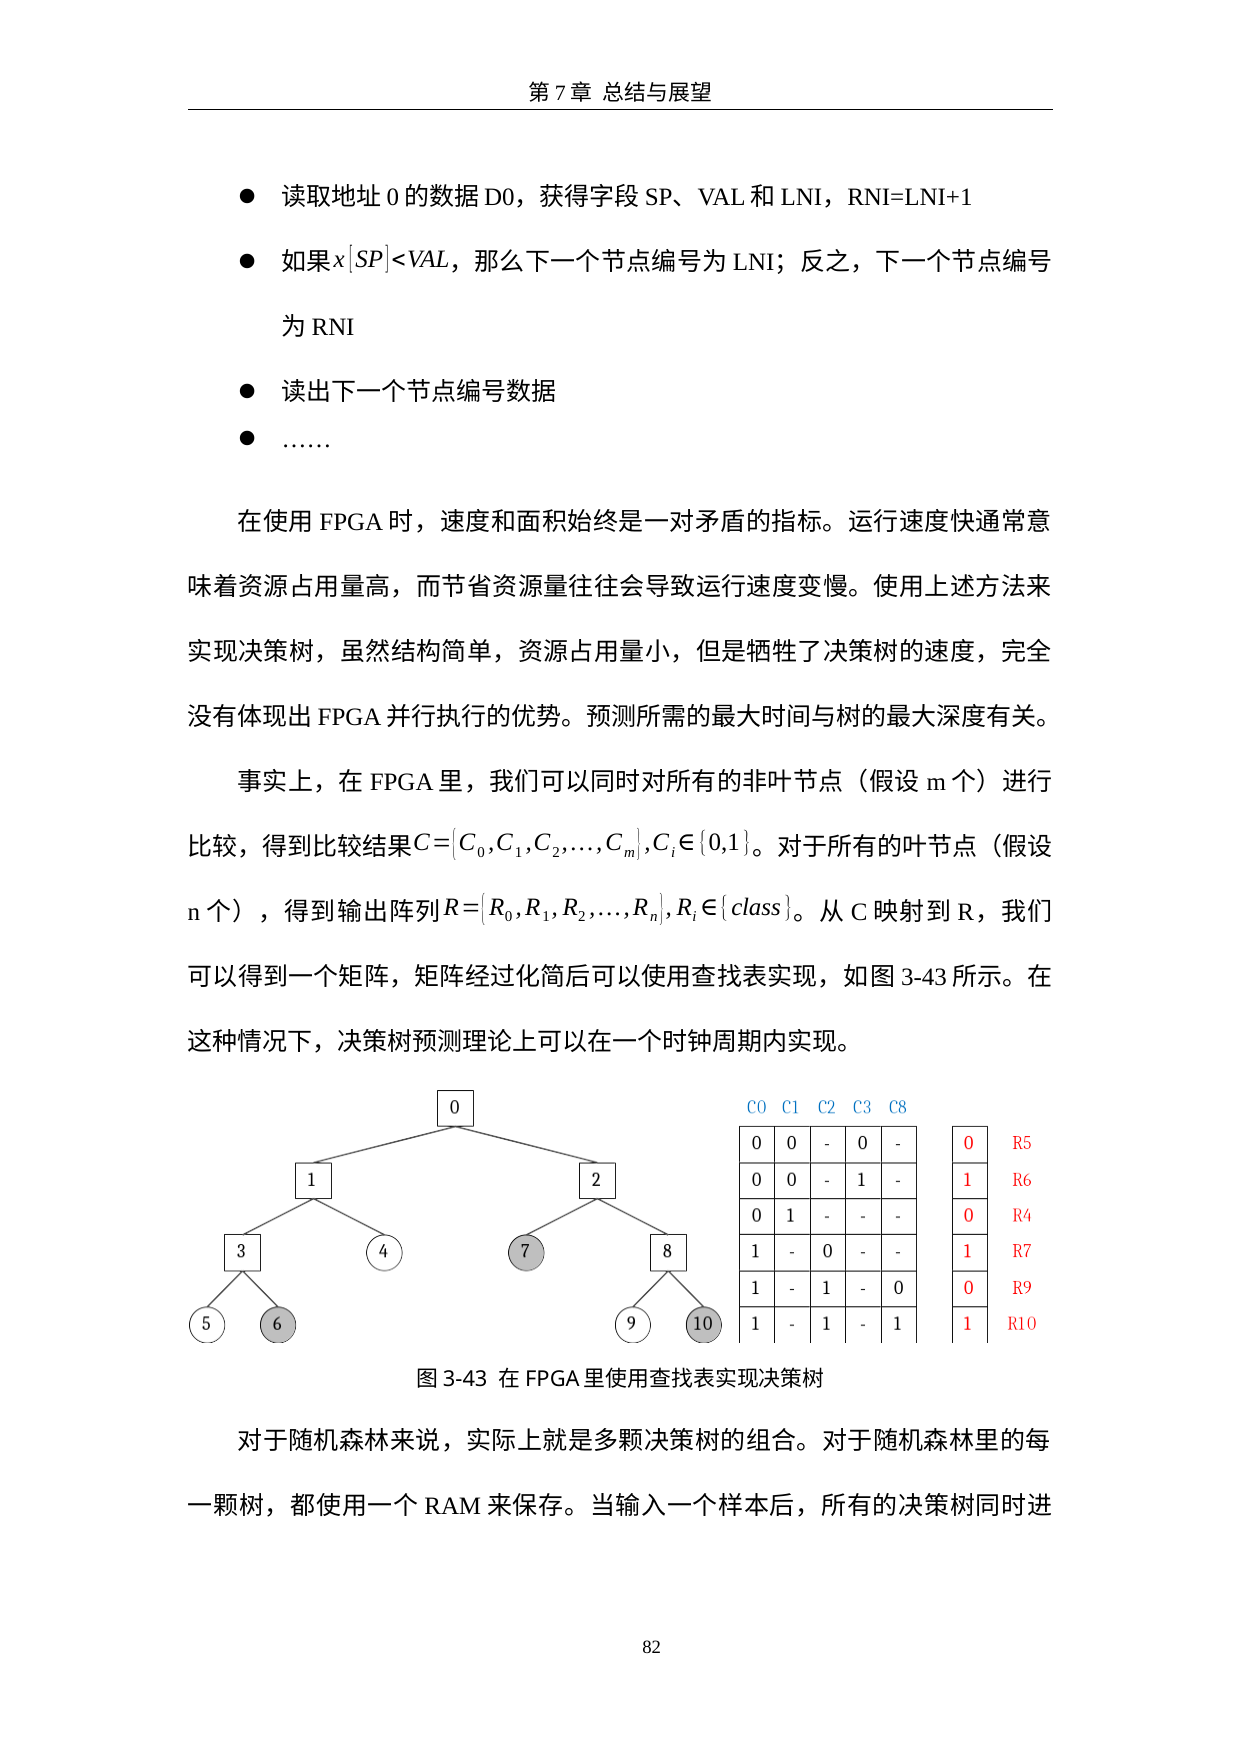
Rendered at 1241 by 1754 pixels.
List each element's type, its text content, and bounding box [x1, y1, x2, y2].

text 读取地址0的数据D0，获得字段SP、VAL和LNI，RNI=LNI+1 [238, 162, 1053, 227]
text …… [238, 422, 1053, 454]
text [187, 1406, 1053, 1536]
text 读出下一个节点编号数据 [238, 357, 1053, 422]
text 如果，那么下一个节点编号为LNI；反之，下一个节点编号为RNI [238, 227, 1053, 357]
text 在使用FPGA时，速度和面积始终是一对矛盾的指标。运行速度快通常意味着资源占用量高，而节省资源量往往会导致运行速度变慢。使用上述方法来实现决策树，虽然结构简单，资源占用量小，但是牺牲了决策树的速度，完全没有体现出FPGA并行执行的优势。预测所需的最大时间与树的最大深度有关。 [187, 487, 1053, 747]
